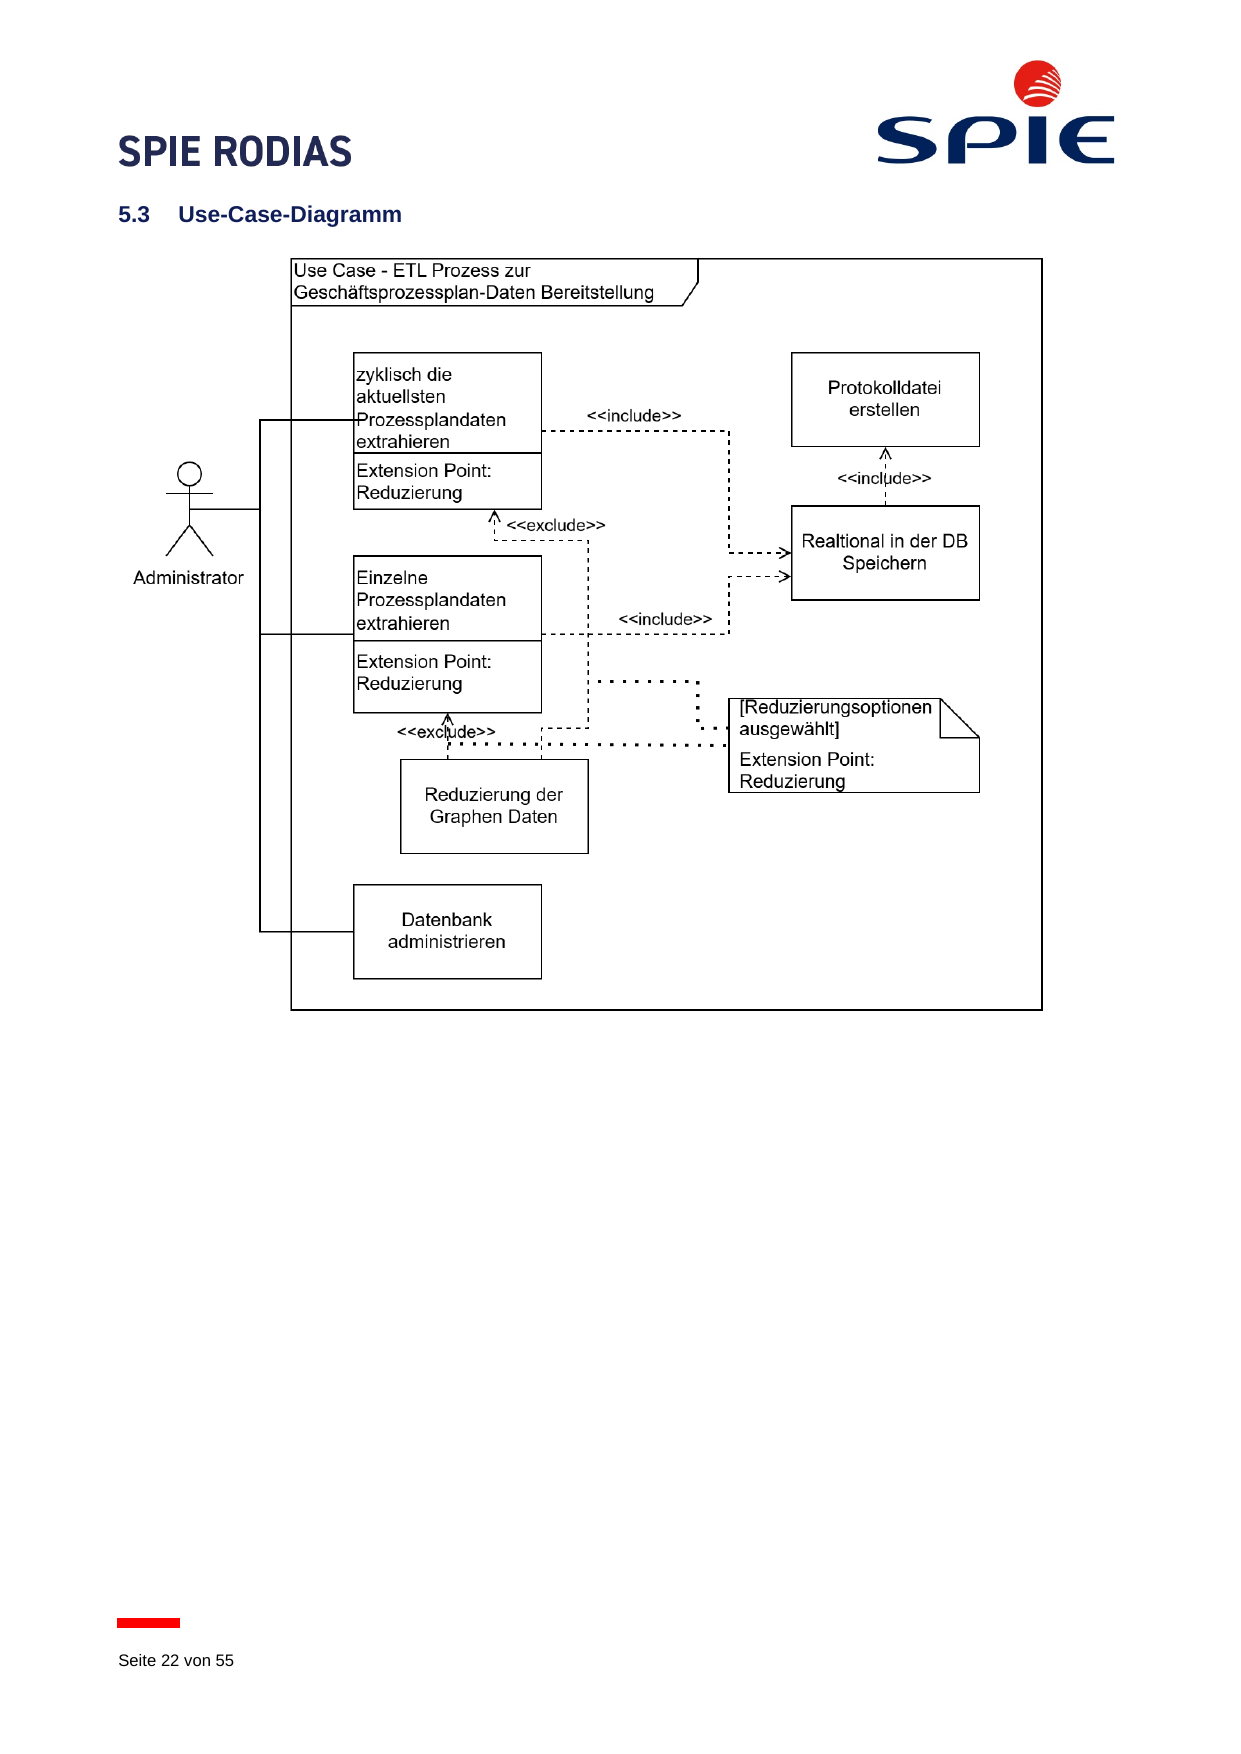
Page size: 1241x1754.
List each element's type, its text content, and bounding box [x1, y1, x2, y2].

picture [878, 59, 1115, 169]
picture [118, 242, 1058, 1026]
picture [118, 130, 354, 169]
subtitle Use-Case-Diagramm [118, 201, 1122, 227]
